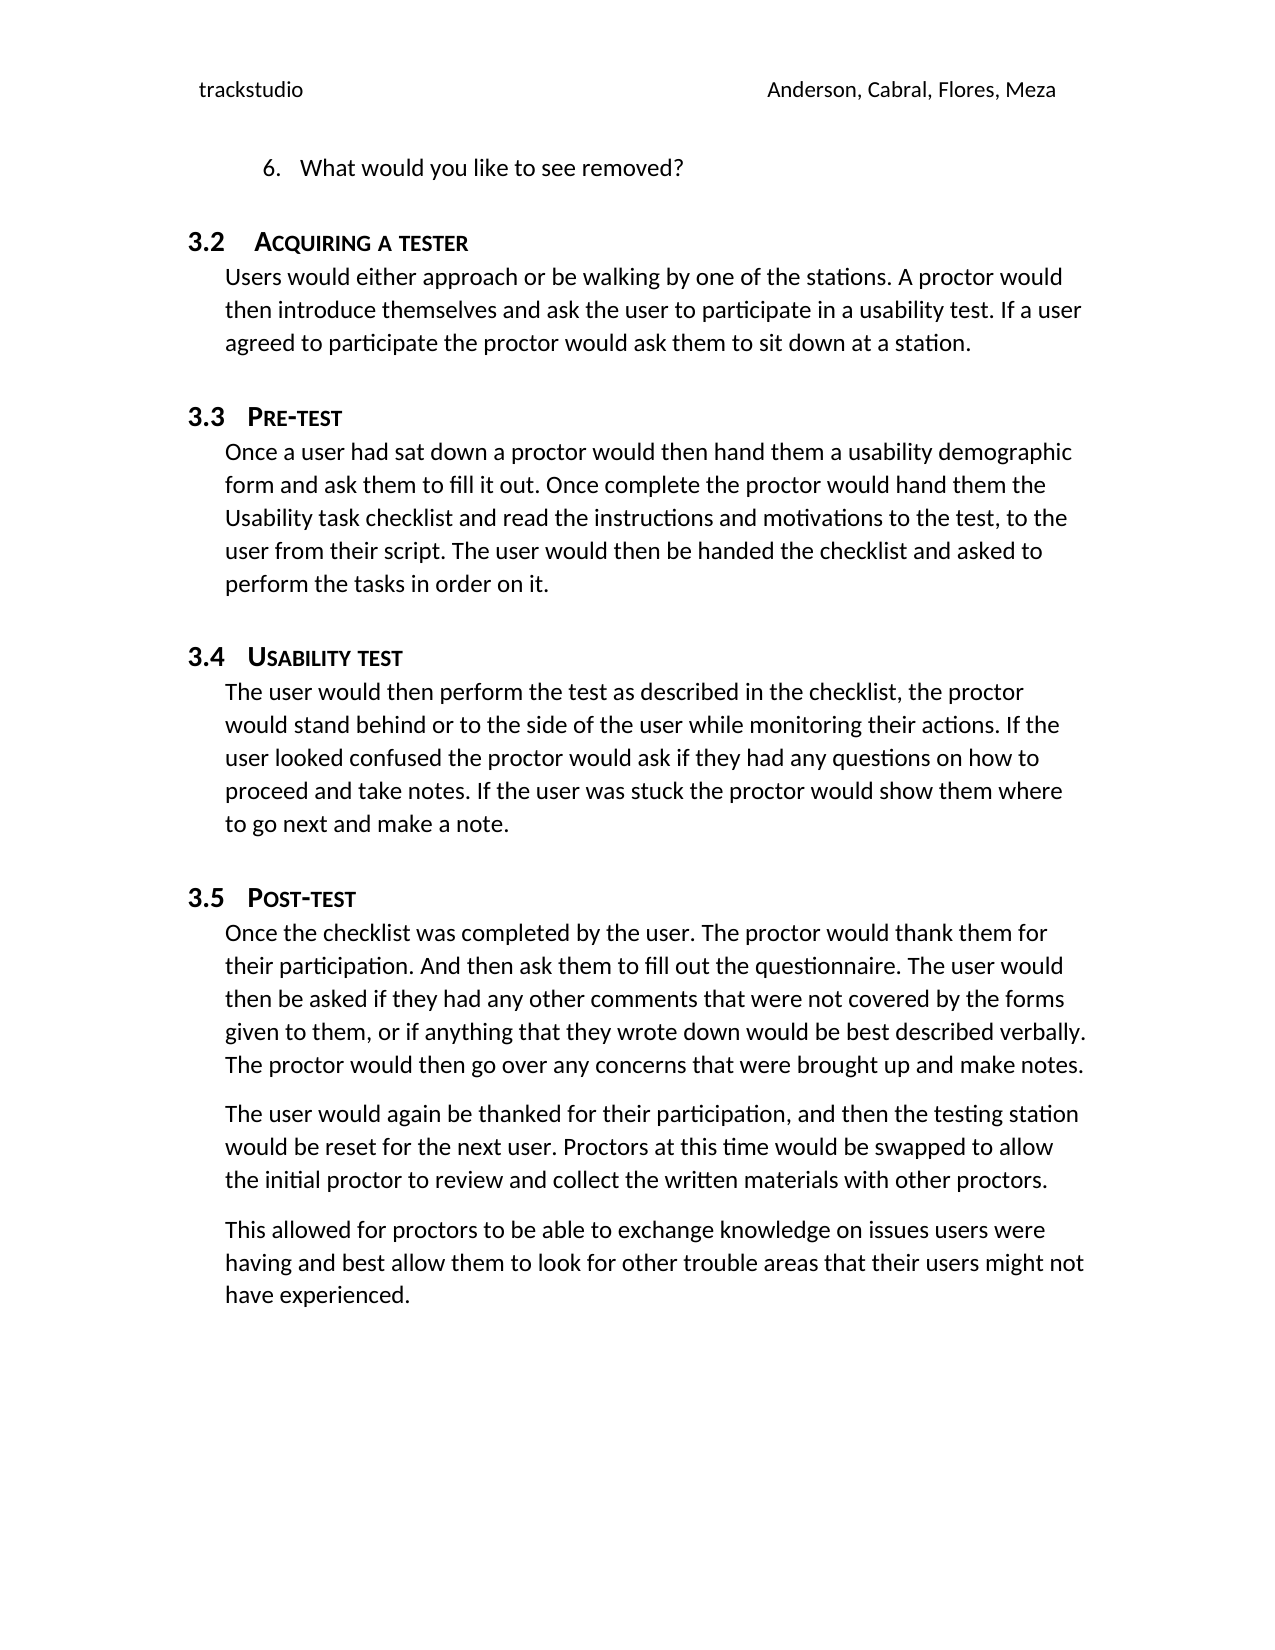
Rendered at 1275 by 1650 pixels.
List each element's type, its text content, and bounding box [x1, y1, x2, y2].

subtitle Pre-test [187, 398, 1087, 433]
list What would you like to see removed? [262, 152, 1087, 183]
text Once the checklist was completed by the user. The proctor would thank them for their participation. And then ask them to fill out the questionnaire. The user would then be asked if they had any other comments that were not covered by the forms given to them, or if anything that they wrote down would be best described verbally. The proctor would then go over any concerns that were brought up and make notes. [225, 917, 1087, 1079]
subtitle Post-test [187, 879, 1087, 914]
text Once a user had sat down a proctor would then hand them a usability demographic form and ask them to fill it out. Once complete the proctor would hand them the Usability task checklist and read the instructions and motivations to the test, to the user from their script. The user would then be handed the checklist and asked to perform the tasks in order on it. [225, 436, 1087, 598]
subtitle Acquiring a tester [187, 223, 1087, 258]
text The user would then perform the test as described in the checklist, the proctor would stand behind or to the side of the user while monitoring their actions. If the user looked confused the proctor would ask if they had any questions on how to proceed and take notes. If the user was stuck the proctor would show them where to go next and make a note. [225, 677, 1087, 839]
text Users would either approach or be walking by one of the stations. A proctor would then introduce themselves and ask the user to participate in a usability test. If a user agreed to participate the proctor would ask them to sit down at a station. [225, 261, 1087, 358]
text The user would again be thanked for their participation, and then the testing station would be reset for the next user. Proctors at this time would be swapped to allow the initial proctor to review and collect the written materials with other proctors. [225, 1098, 1087, 1195]
text This allowed for proctors to be able to exchange knowledge on issues users were having and best allow them to look for other trouble areas that their users might not have experienced. [225, 1214, 1087, 1310]
subtitle Usability test [187, 638, 1087, 674]
